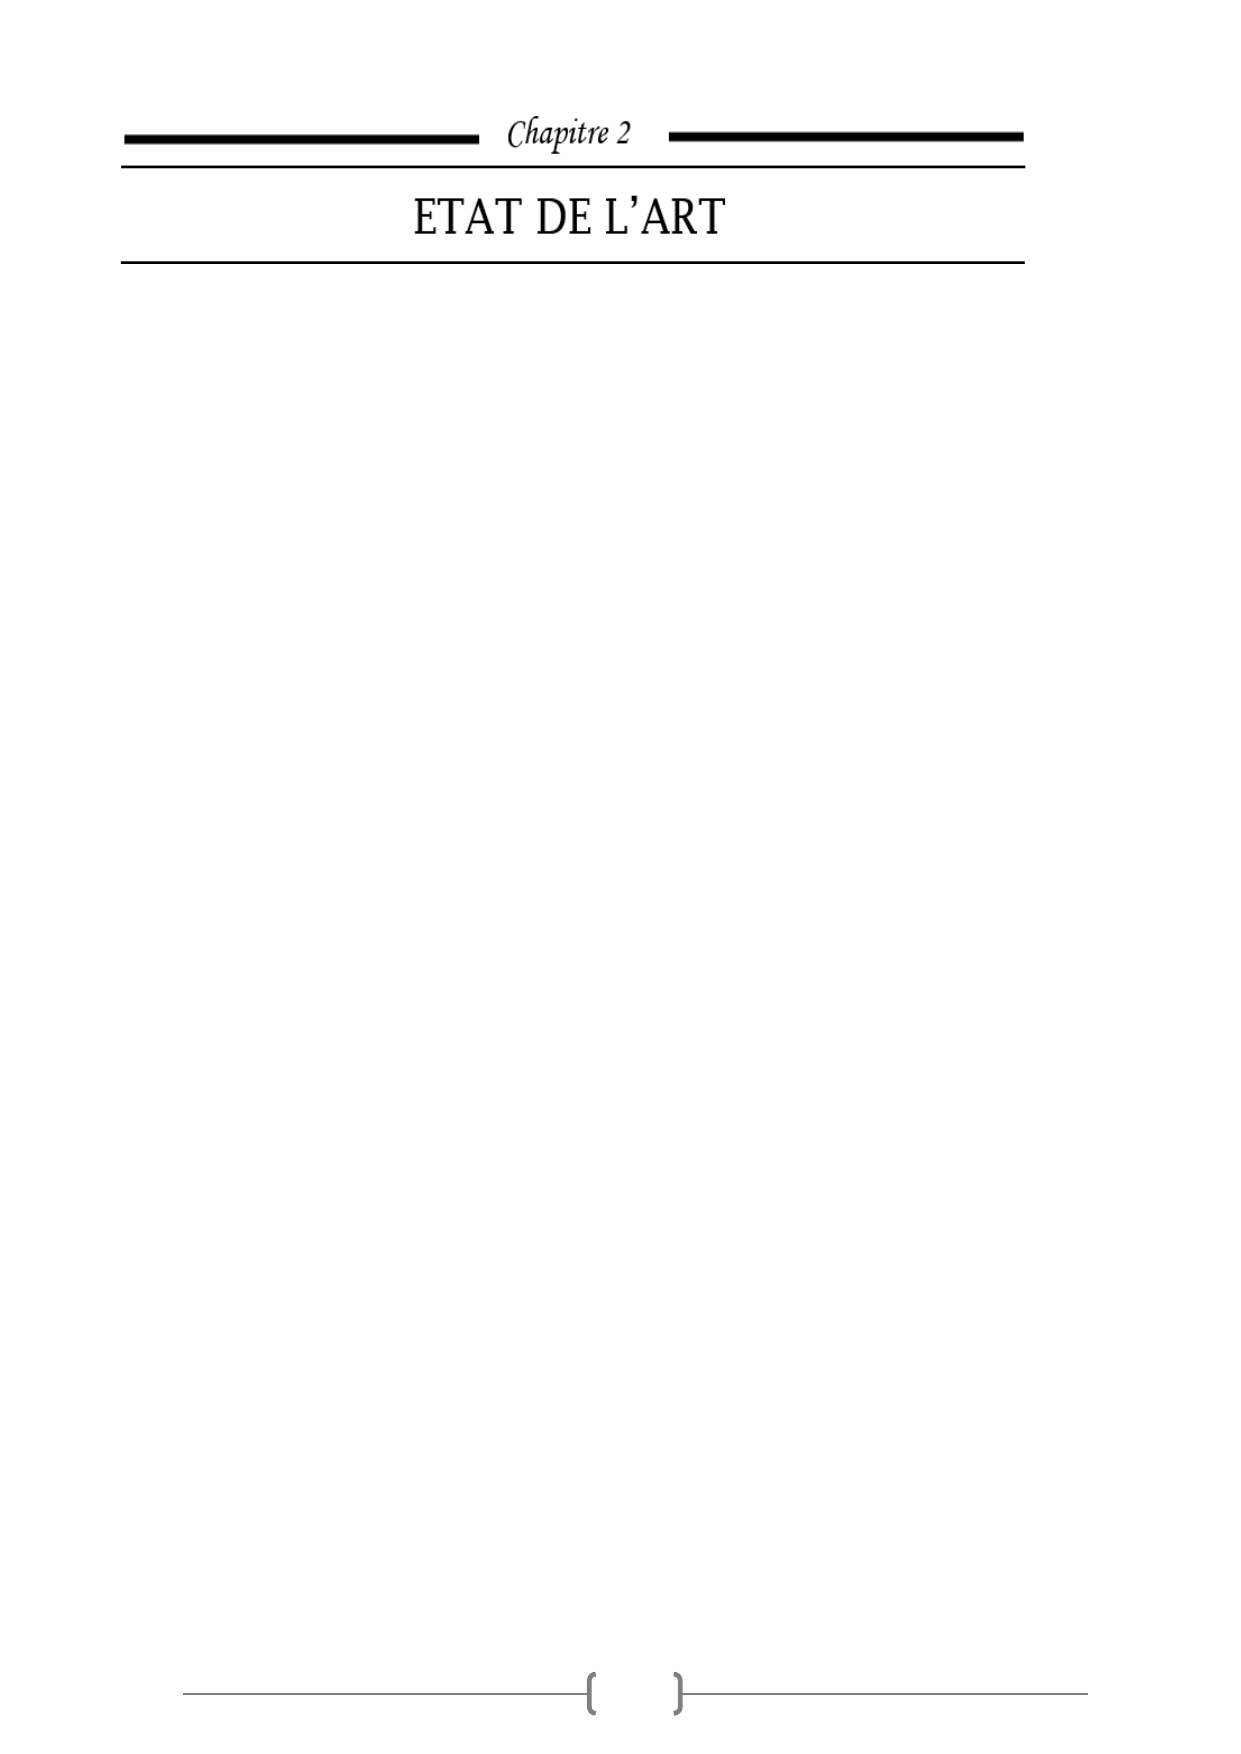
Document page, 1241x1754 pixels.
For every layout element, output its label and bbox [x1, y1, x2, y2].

picture [120, 116, 1026, 264]
